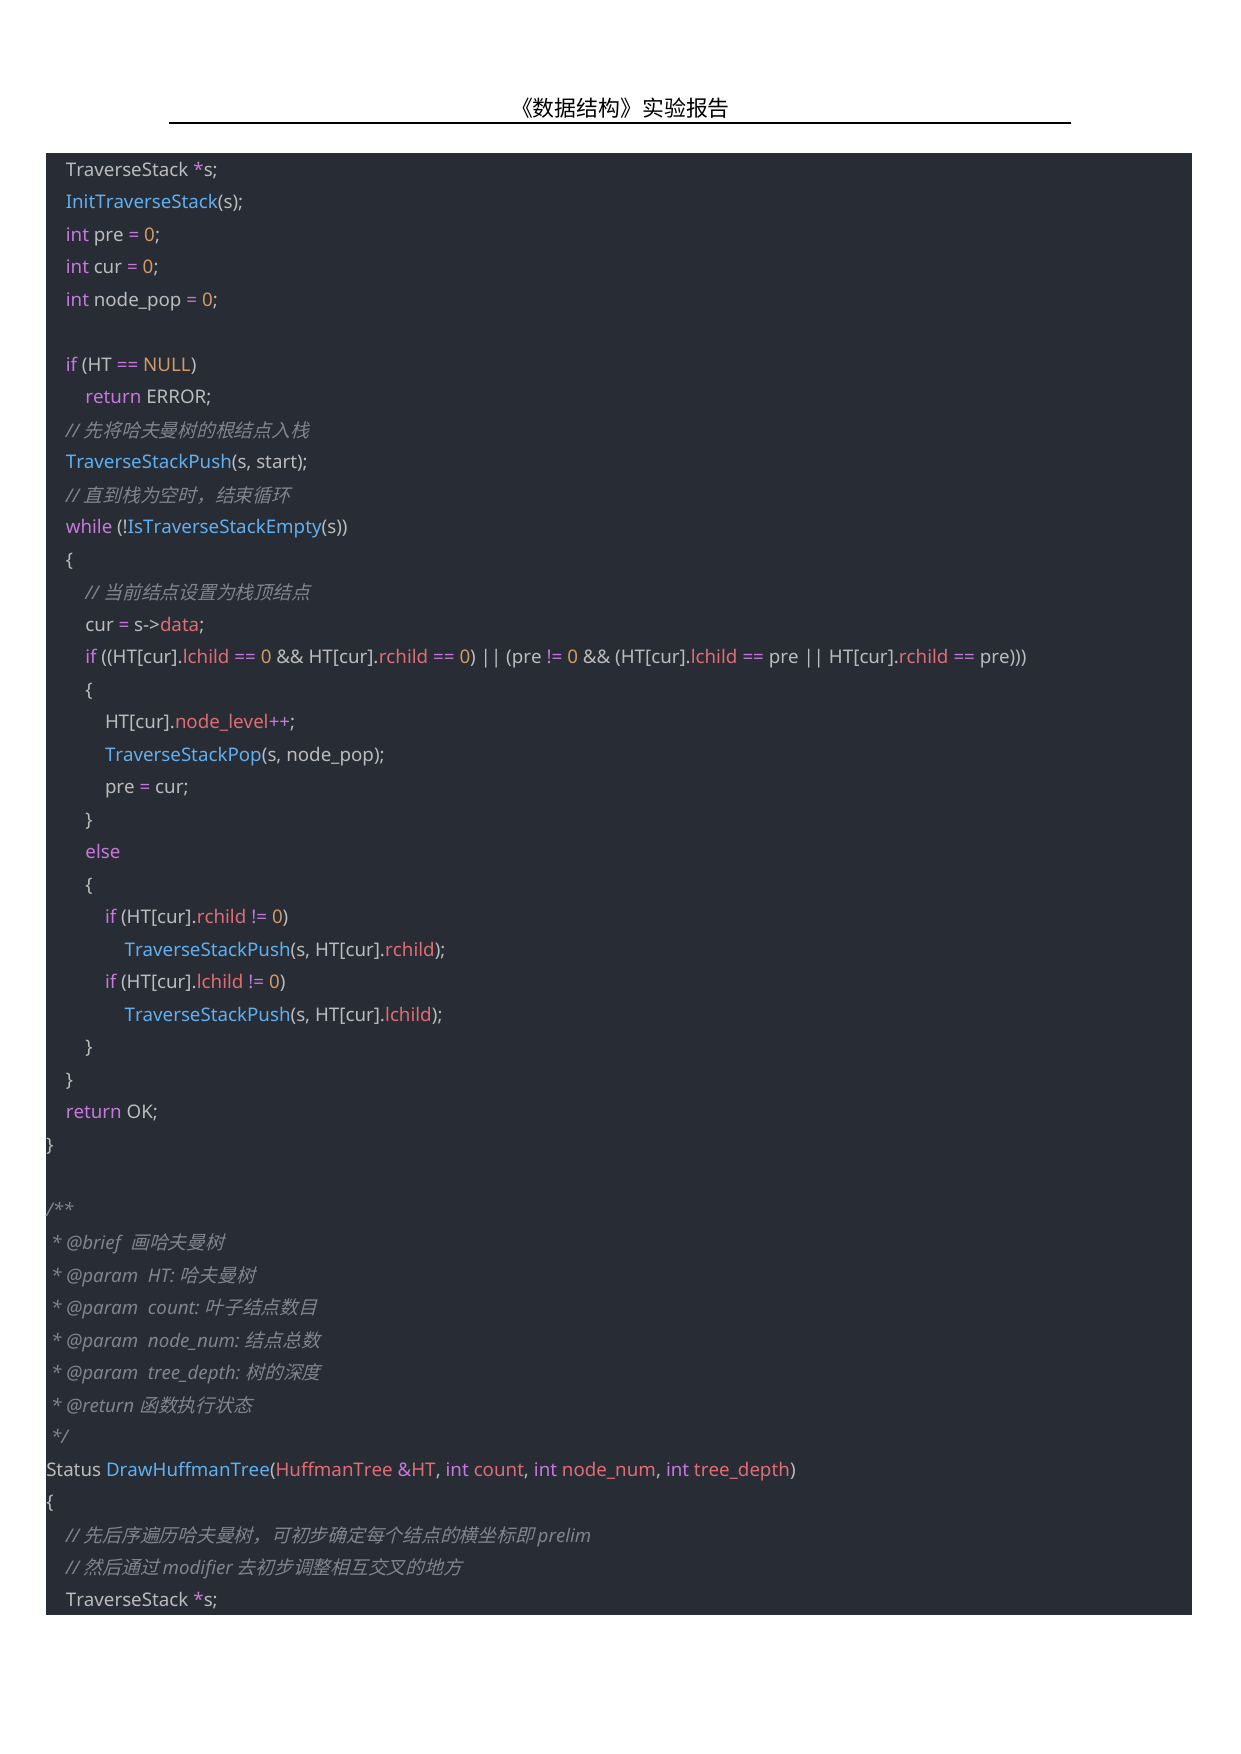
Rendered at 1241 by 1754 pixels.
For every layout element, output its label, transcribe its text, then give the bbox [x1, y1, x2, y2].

text * @param HT: 哈夫曼树 [46, 1258, 1192, 1290]
text if (HT[cur].rchild != 0) [46, 900, 1192, 933]
text { [46, 673, 1192, 705]
text InitTraverseStack(s); [46, 185, 1192, 218]
text else [46, 835, 1192, 868]
text TraverseStackPush(s, HT[cur].lchild); [46, 998, 1192, 1030]
text HT[cur].node_level++; [46, 705, 1192, 738]
text TraverseStackPush(s, start); [46, 445, 1192, 478]
text // 先后序遍历哈夫曼树，可初步确定每个结点的横坐标即prelim [46, 1518, 1192, 1550]
text * @param tree_depth: 树的深度 [46, 1355, 1192, 1388]
text // 直到栈为空时，结束循环 [46, 478, 1192, 510]
text if (HT[cur].lchild != 0) [46, 965, 1192, 998]
text int pre = 0; [46, 218, 1192, 250]
text return ERROR; [46, 380, 1192, 413]
text Status DrawHuffmanTree(HuffmanTree &HT, int count, int node_num, int tree_depth) [46, 1453, 1192, 1485]
text { [46, 543, 1192, 575]
text * @param node_num: 结点总数 [46, 1323, 1192, 1355]
text } [46, 1030, 1192, 1063]
text TraverseStack *s; [46, 153, 1192, 185]
text if (HT == NULL) [46, 348, 1192, 380]
text // 然后通过modifier去初步调整相互交叉的地方 [46, 1550, 1192, 1583]
text // 当前结点设置为栈顶结点 [46, 575, 1192, 608]
text */ [46, 1420, 1192, 1453]
text int cur = 0; [46, 250, 1192, 283]
text return OK; [46, 1095, 1192, 1128]
text TraverseStackPush(s, HT[cur].rchild); [46, 933, 1192, 965]
text TraverseStackPop(s, node_pop); [46, 738, 1192, 770]
text if ((HT[cur].lchild == 0 && HT[cur].rchild == 0) || (pre != 0 && (HT[cur].lchild == pre || HT[cur].rchild == pre))) [46, 640, 1192, 673]
text } [46, 1063, 1192, 1095]
text * @return 函数执行状态 [46, 1388, 1192, 1420]
text TraverseStack *s; [46, 1583, 1192, 1615]
text while (!IsTraverseStackEmpty(s)) [46, 510, 1192, 543]
text pre = cur; [46, 770, 1192, 803]
text { [46, 868, 1192, 900]
text int node_pop = 0; [46, 283, 1192, 315]
text } [46, 1128, 1192, 1160]
text * @brief 画哈夫曼树 [46, 1225, 1192, 1258]
text /** [46, 1193, 1192, 1225]
text } [46, 803, 1192, 835]
text cur = s->data; [46, 608, 1192, 640]
text * @param count: 叶子结点数目 [46, 1290, 1192, 1323]
text { [46, 1485, 1192, 1518]
text // 先将哈夫曼树的根结点入栈 [46, 413, 1192, 445]
